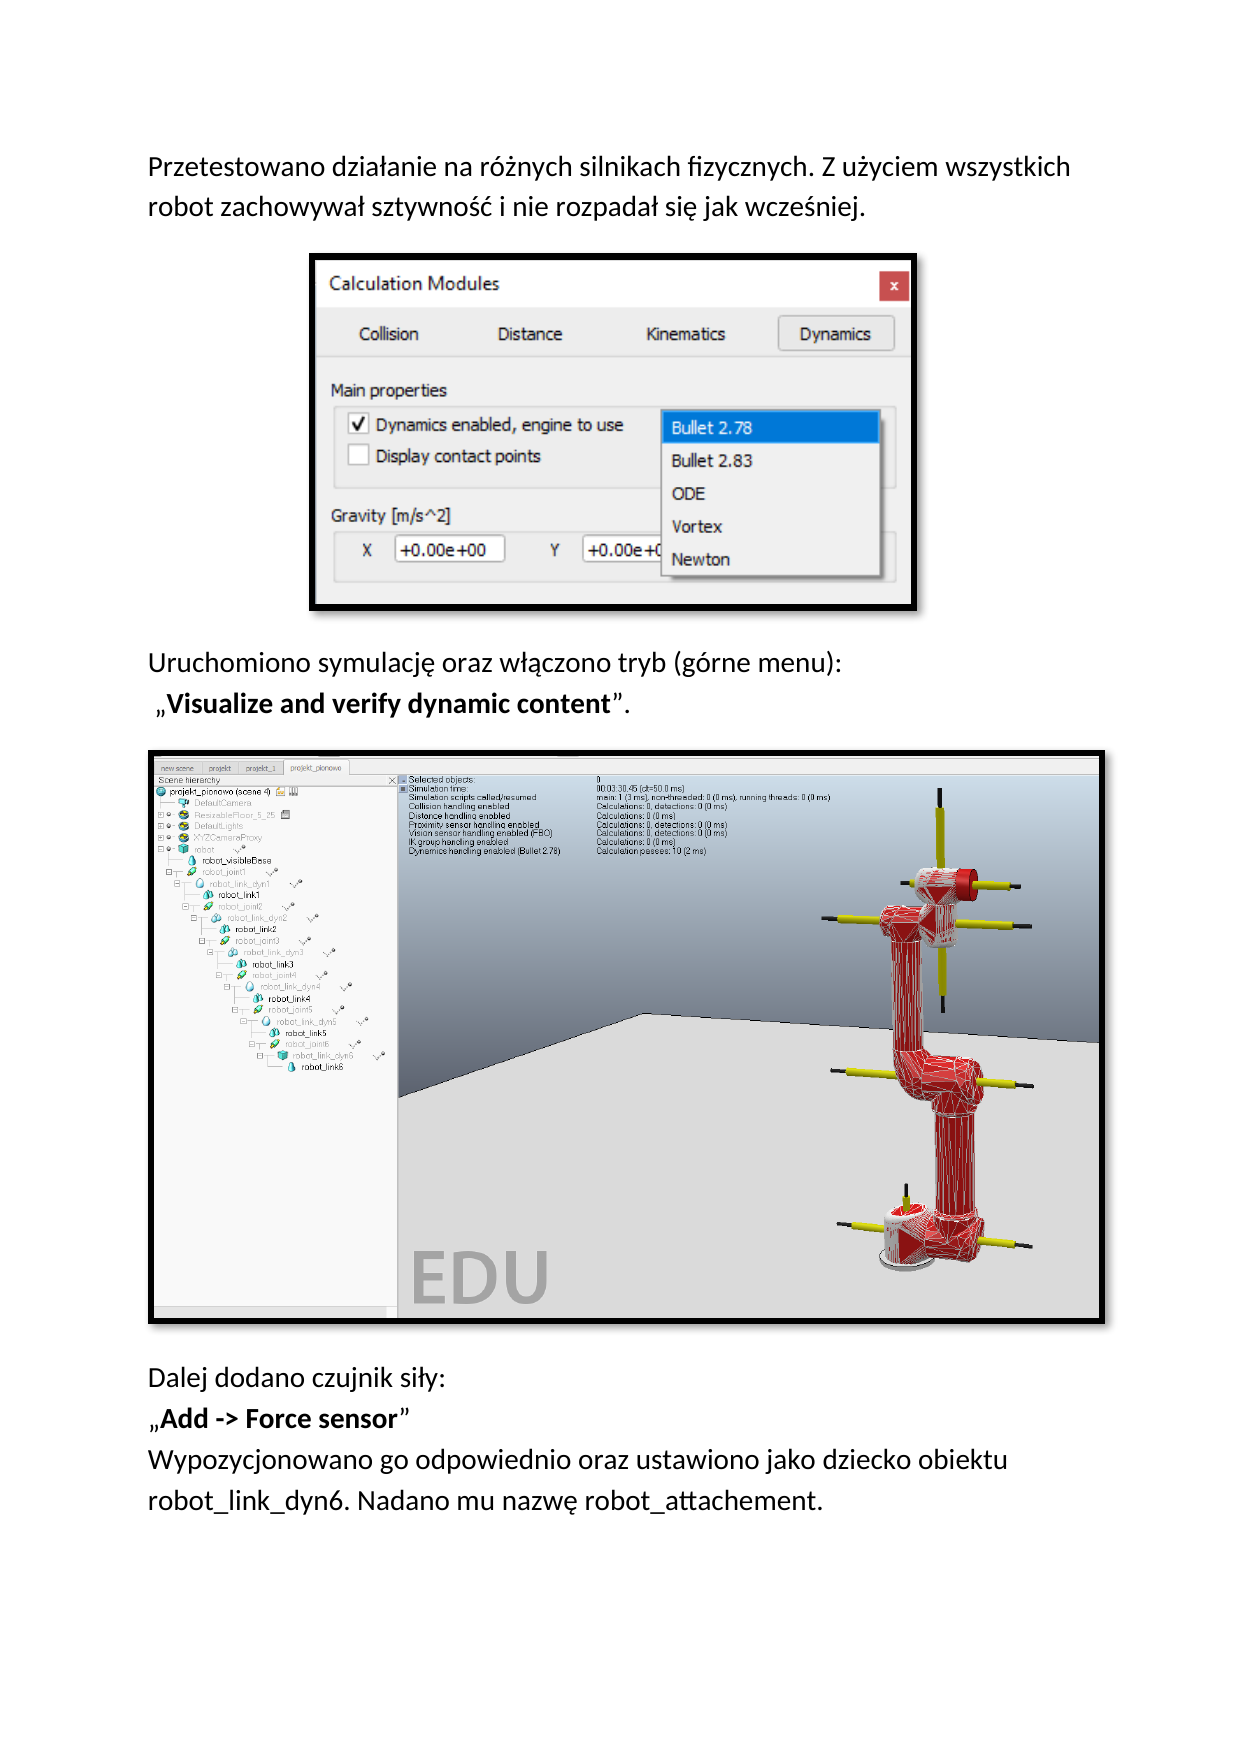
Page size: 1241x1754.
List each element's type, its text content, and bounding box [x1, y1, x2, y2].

text Przetestowano działanie na różnych silnikach fizycznych. Z użyciem wszystkich robot zachowywał sztywność i nie rozpadał się jak wcześniej. [148, 148, 1093, 224]
picture [315, 260, 911, 604]
text Uruchomiono symulację oraz włączono tryb (górne menu): „Visualize and verify dynamic content”. [148, 644, 1093, 721]
text Dalej dodano czujnik siły: „Add -> Force sensor” Wypozycjonowano go odpowiednio oraz ustawiono jako dziecko obiektu robot_link_dyn6. Nadano mu nazwę robot_attachement. [148, 1359, 1093, 1518]
picture [154, 756, 1099, 1318]
